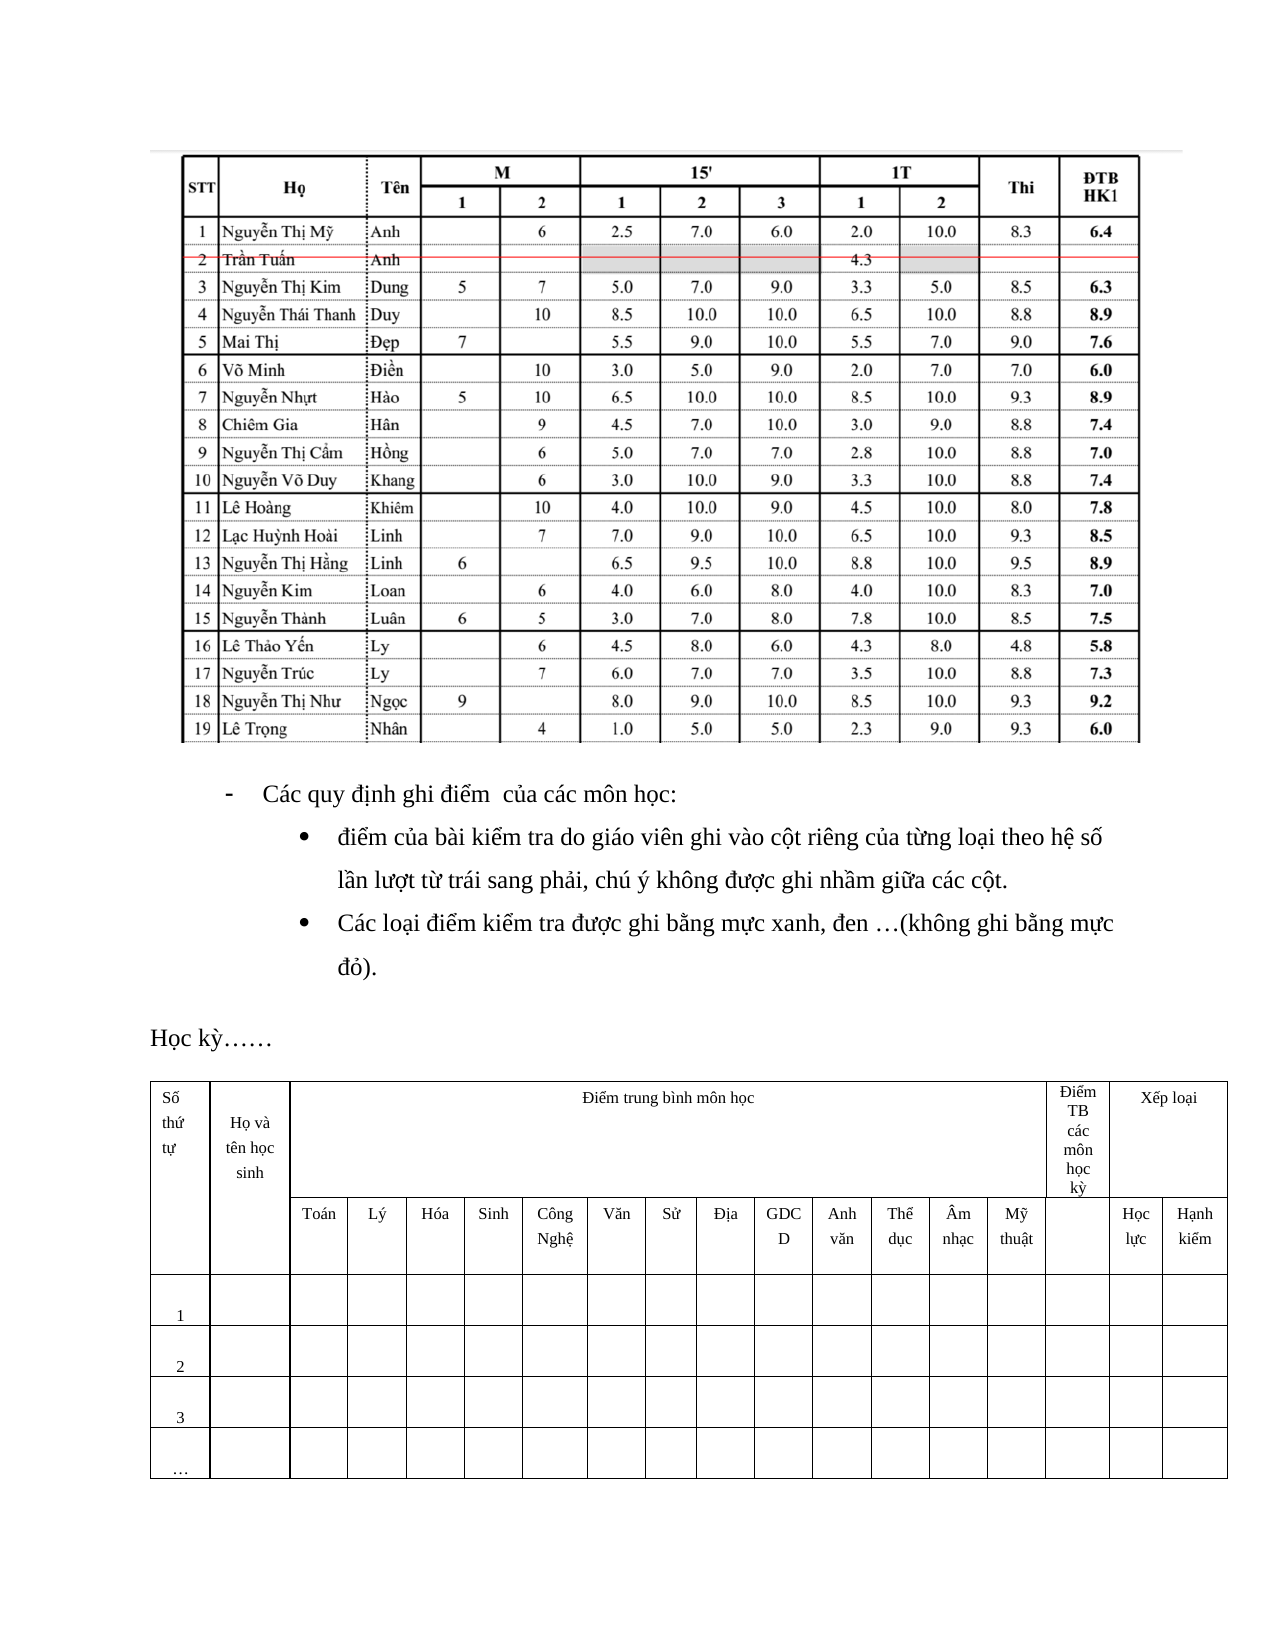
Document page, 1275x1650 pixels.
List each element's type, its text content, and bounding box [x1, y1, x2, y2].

table_cell [755, 1275, 812, 1325]
table_cell [588, 1275, 645, 1325]
table_cell [930, 1326, 987, 1376]
table_cell [1046, 1428, 1109, 1478]
table_cell [872, 1275, 929, 1325]
table_cell [588, 1377, 645, 1427]
table_cell [1110, 1275, 1162, 1325]
text Học kỳ…… [150, 1023, 1125, 1052]
table_cell [465, 1377, 522, 1427]
table_cell [211, 1326, 289, 1376]
table_cell [1163, 1326, 1227, 1376]
table_cell [348, 1377, 406, 1427]
table_cell [930, 1377, 987, 1427]
table_cell [930, 1428, 987, 1478]
table_cell [291, 1428, 347, 1478]
table_cell [523, 1326, 587, 1376]
table_cell [1046, 1377, 1109, 1427]
table_cell GDCD [755, 1198, 812, 1274]
table_cell [523, 1275, 587, 1325]
table_cell Công Nghệ [523, 1198, 587, 1274]
table_cell [348, 1428, 406, 1478]
table_cell 1 [151, 1275, 209, 1325]
table_cell … [151, 1428, 209, 1478]
table_cell [813, 1428, 871, 1478]
table_cell [646, 1275, 696, 1325]
table_cell [646, 1326, 696, 1376]
table_cell Anh văn [813, 1198, 871, 1274]
table_cell [407, 1326, 464, 1376]
table_cell [1046, 1198, 1109, 1274]
table_cell [523, 1377, 587, 1427]
list điểm của bài kiểm tra do giáo viên ghi vào cột riêng của từng loại theo hệ số lần lượt từ trái sang phải, chú ý không được ghi nhầm giữa các cột. [300, 822, 1125, 894]
table_cell Học lực [1110, 1198, 1162, 1274]
table_cell [872, 1428, 929, 1478]
table_cell 2 [151, 1326, 209, 1376]
table_cell Sinh [465, 1198, 522, 1274]
table_cell [988, 1428, 1045, 1478]
table_header Số thứ tự [151, 1082, 209, 1274]
picture [150, 150, 1183, 743]
table_cell [211, 1377, 289, 1427]
table_header Điểm trung bình môn học [291, 1082, 1046, 1197]
table_cell Thể dục [872, 1198, 929, 1274]
table_cell Lý [348, 1198, 406, 1274]
table_cell Văn [588, 1198, 645, 1274]
table_cell [697, 1275, 754, 1325]
table_cell [348, 1326, 406, 1376]
table_cell [646, 1428, 696, 1478]
table_cell [465, 1428, 522, 1478]
table_cell [646, 1377, 696, 1427]
table_cell Âm nhạc [930, 1198, 987, 1274]
table_cell [813, 1326, 871, 1376]
table_cell Hóa [407, 1198, 464, 1274]
table_cell [407, 1377, 464, 1427]
table_cell [755, 1326, 812, 1376]
table_cell Sử [646, 1198, 696, 1274]
table_cell [1163, 1275, 1227, 1325]
table_cell [697, 1326, 754, 1376]
table_cell [813, 1377, 871, 1427]
table_cell [465, 1326, 522, 1376]
table_cell [872, 1377, 929, 1427]
list Các loại điểm kiểm tra được ghi bằng mực xanh, đen …(không ghi bằng mực đỏ). [300, 908, 1125, 980]
table_cell [1110, 1377, 1162, 1427]
table_cell Toán [291, 1198, 347, 1274]
table_cell [211, 1275, 289, 1325]
table_cell [988, 1326, 1045, 1376]
table_cell [407, 1428, 464, 1478]
table_cell [523, 1428, 587, 1478]
table_cell [211, 1428, 289, 1478]
table_cell [291, 1377, 347, 1427]
table_cell Mỹ thuật [988, 1198, 1045, 1274]
table_header Điểm TB các môn học kỳ [1047, 1082, 1109, 1197]
table_cell [465, 1275, 522, 1325]
table_header Xếp loại [1110, 1082, 1227, 1197]
table_cell [930, 1275, 987, 1325]
list Các quy định ghi điểm của các môn học: [225, 779, 1125, 808]
table_cell [588, 1326, 645, 1376]
table_cell [755, 1428, 812, 1478]
table_cell [1046, 1275, 1109, 1325]
table_cell [697, 1428, 754, 1478]
table_cell [988, 1275, 1045, 1325]
table_cell [1163, 1377, 1227, 1427]
table_cell [291, 1326, 347, 1376]
table_cell [988, 1377, 1045, 1427]
table_cell [1110, 1326, 1162, 1376]
table_cell [755, 1377, 812, 1427]
table_cell [1110, 1428, 1162, 1478]
table_cell [813, 1275, 871, 1325]
table_cell [872, 1326, 929, 1376]
table_cell [348, 1275, 406, 1325]
table_cell [1163, 1428, 1227, 1478]
table_cell [407, 1275, 464, 1325]
table_header Họ và tên học sinh [211, 1082, 289, 1274]
table_cell Địa [697, 1198, 754, 1274]
table_cell [697, 1377, 754, 1427]
table_cell [1046, 1326, 1109, 1376]
table_cell [588, 1428, 645, 1478]
table_cell [291, 1275, 347, 1325]
table_cell 3 [151, 1377, 209, 1427]
table_cell Hạnh kiểm [1163, 1198, 1227, 1274]
